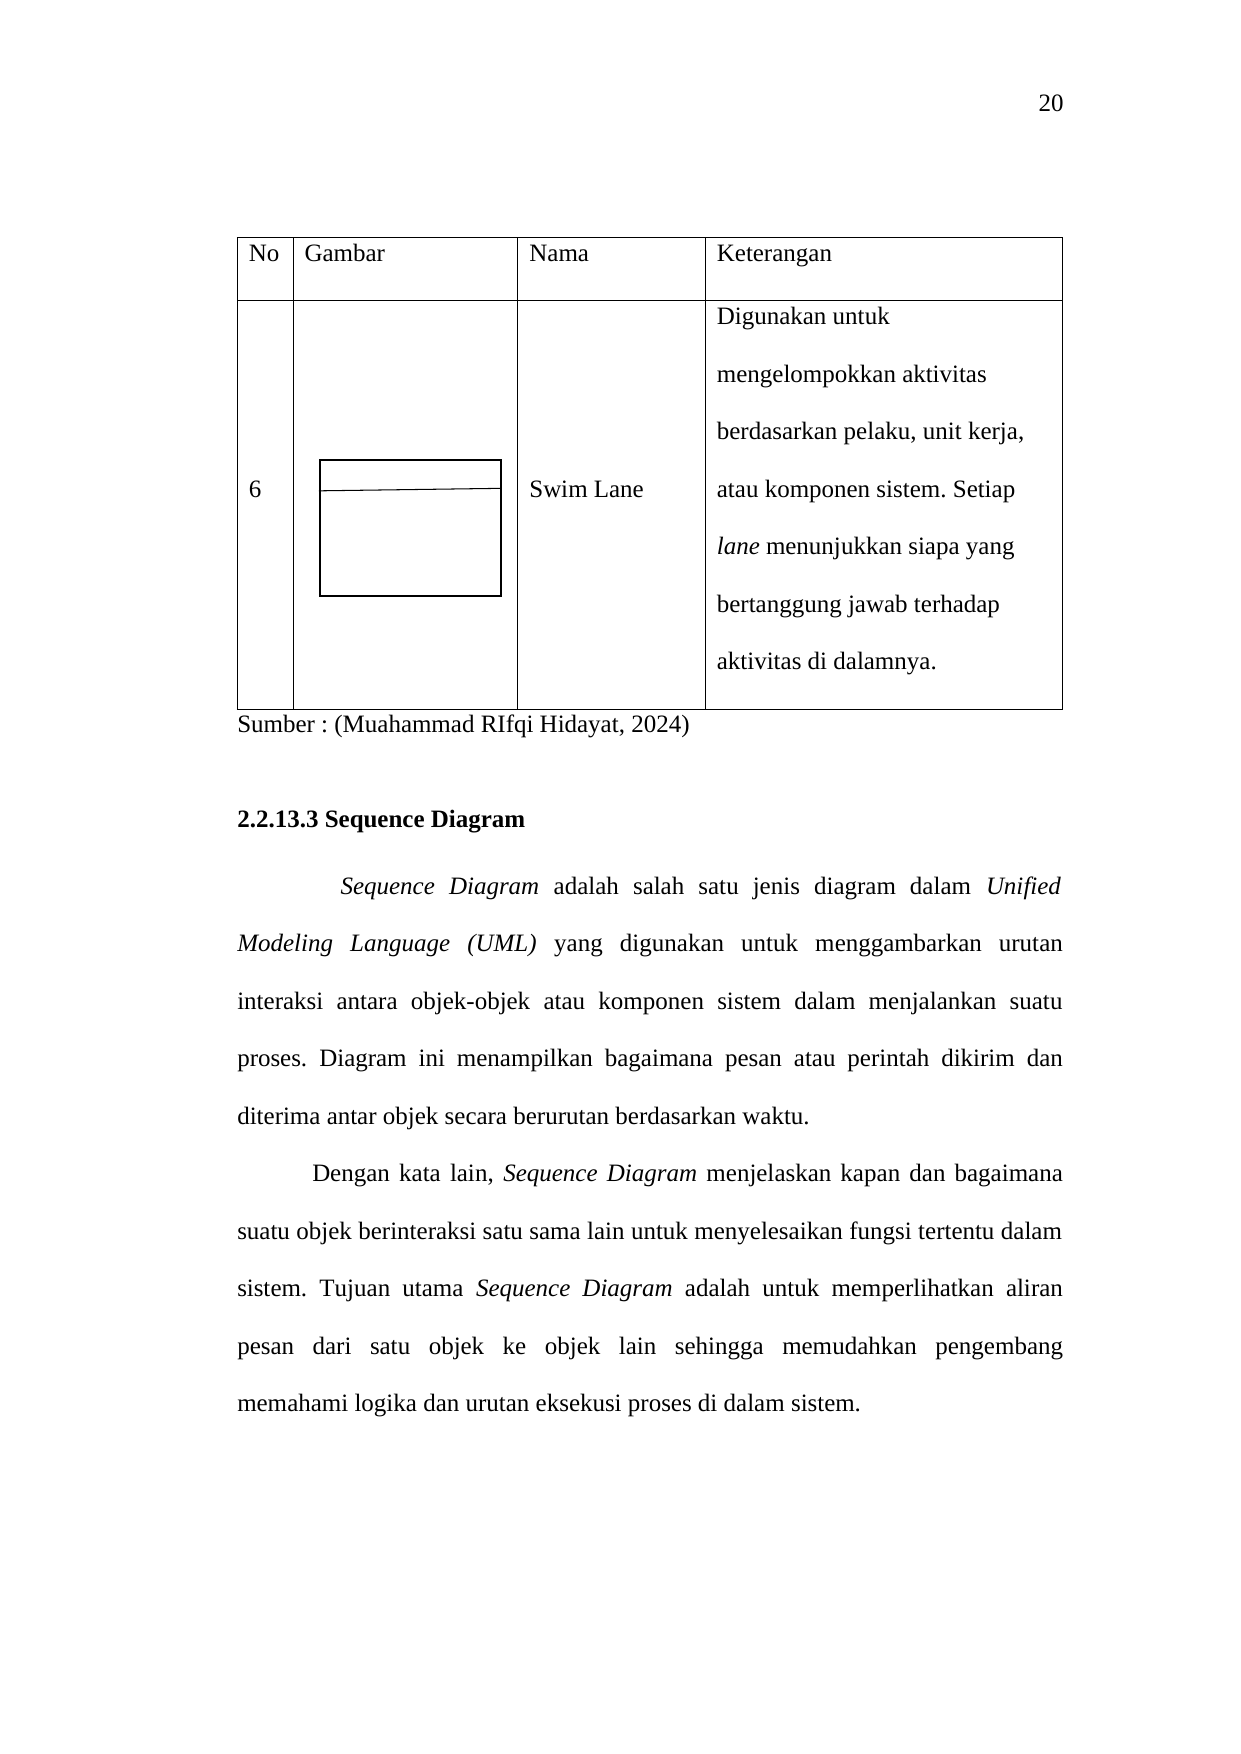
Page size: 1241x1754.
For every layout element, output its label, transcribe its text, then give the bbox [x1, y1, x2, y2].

table_cell Digunakan untuk mengelompokkan aktivitas berdasarkan pelaku, unit kerja, atau komponen sistem. Setiap lane menunjukkan siapa yang bertanggung jawab terhadap aktivitas di dalamnya. [706, 301, 1062, 708]
text Sequence Diagram adalah salah satu jenis diagram dalam Unified Modeling Language (UML) yang digunakan untuk menggambarkan urutan interaksi antara objek-objek atau komponen sistem dalam menjalankan suatu proses. Diagram ini menampilkan bagaimana pesan atau perintah dikirim dan diterima antar objek secara berurutan berdasarkan waktu. [237, 871, 1063, 1129]
text Dengan kata lain, Sequence Diagram menjelaskan kapan dan bagaimana suatu objek berinteraksi satu sama lain untuk menyelesaikan fungsi tertentu dalam sistem. Tujuan utama Sequence Diagram adalah untuk memperlihatkan aliran pesan dari satu objek ke objek lain sehingga memudahkan pengembang memahami logika dan urutan eksekusi proses di dalam sistem. [237, 1158, 1063, 1417]
text Sumber : [237, 710, 1063, 738]
table_cell 6 [238, 301, 293, 708]
table_header Gambar [294, 238, 517, 300]
table_cell [294, 301, 517, 708]
table_cell Swim Lane [518, 301, 705, 708]
table_header Keterangan [706, 238, 1062, 300]
subtitle 2.2.13.3 Sequence Diagram [237, 804, 1063, 833]
table_header Nama [518, 238, 705, 300]
table_header No [238, 238, 293, 300]
